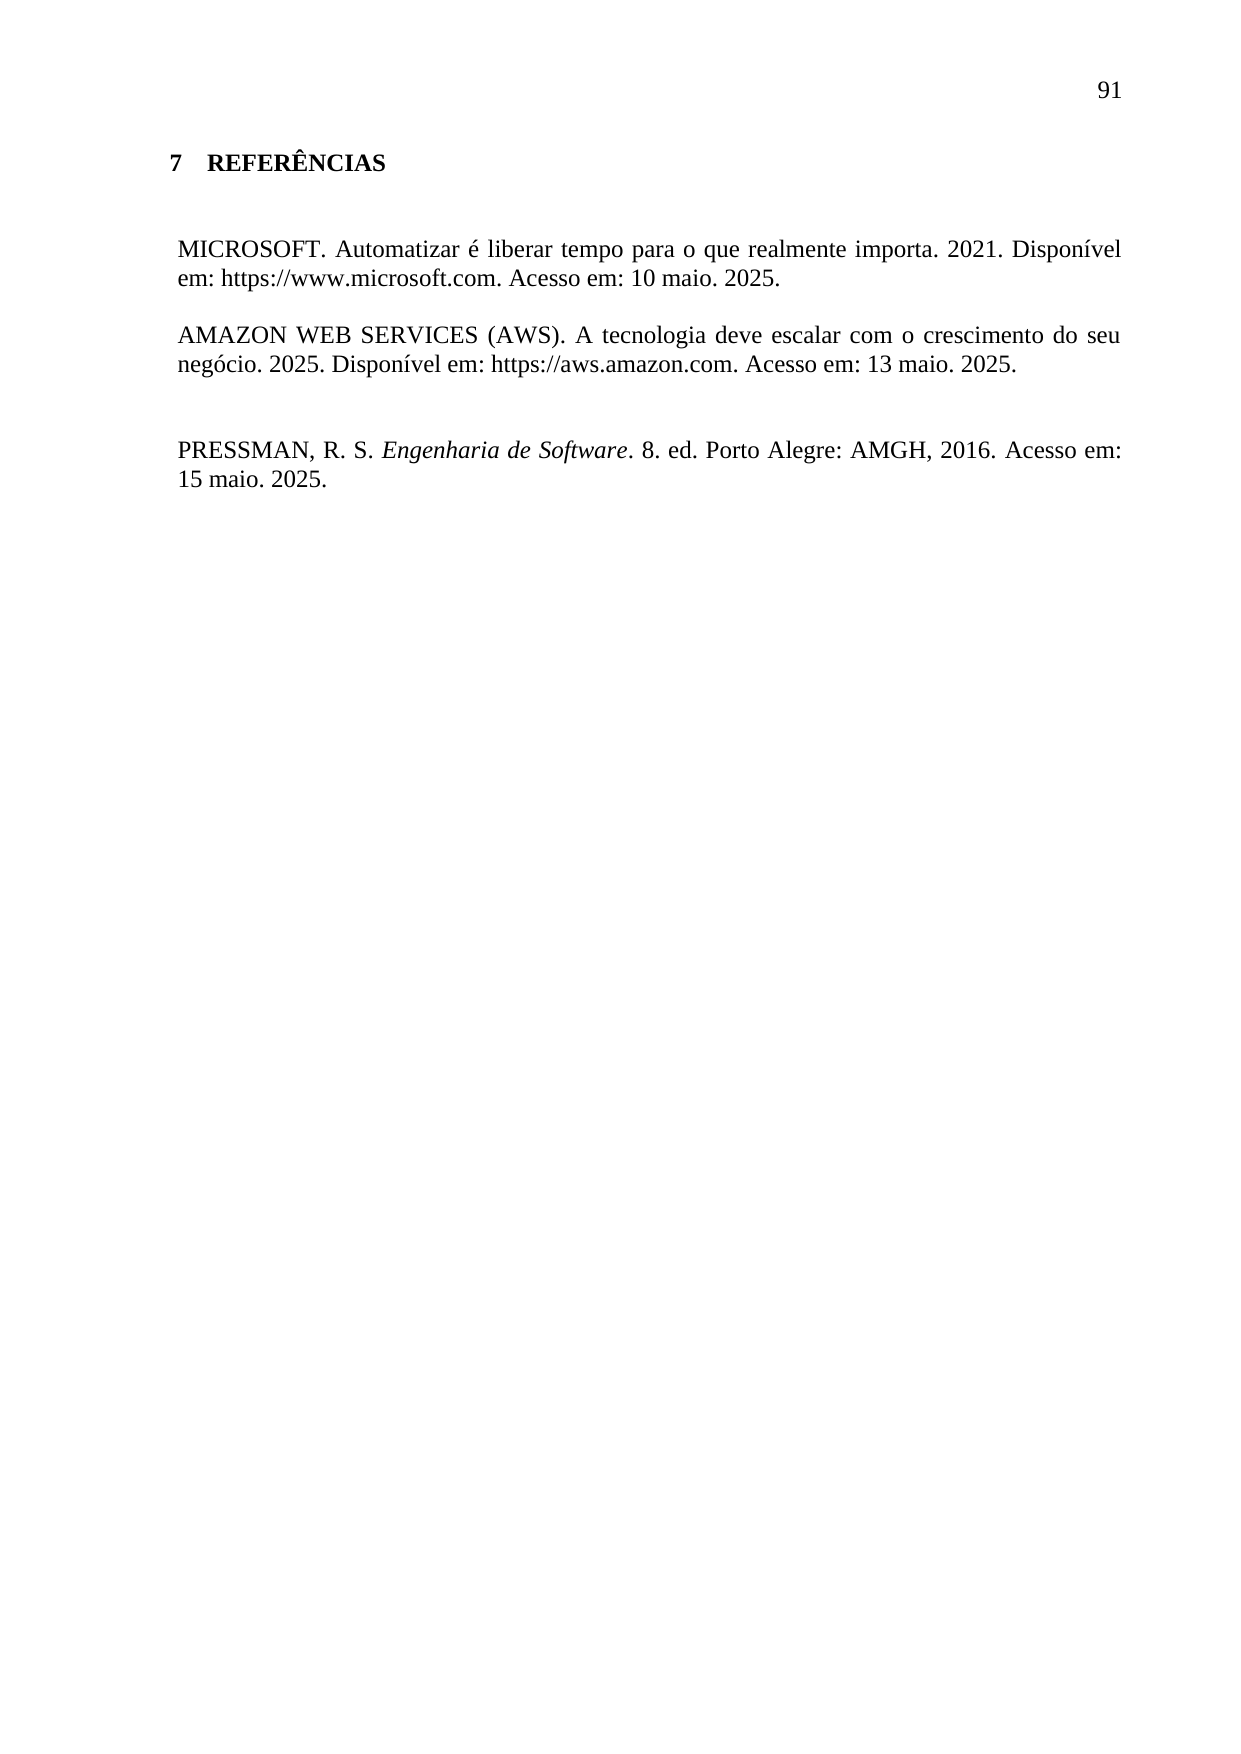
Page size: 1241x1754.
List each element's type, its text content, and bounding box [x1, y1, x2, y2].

text PRESSMAN, R. S. Engenharia de Software. 8. ed. Porto Alegre: AMGH, 2016. Acesso em: 15 maio. 2025. [177, 436, 1122, 493]
subtitle REFERÊNCIAS [169, 148, 1122, 176]
text AMAZON WEB SERVICES (AWS). A tecnologia deve escalar com o crescimento do seu negócio. 2025. Disponível em: https://aws.amazon.com. Acesso em: 13 maio. 2025. [177, 320, 1122, 378]
text MICROSOFT. Automatizar é liberar tempo para o que realmente importa. 2021. Disponível em: https://www.microsoft.com. Acesso em: 10 maio. 2025. [177, 234, 1122, 291]
